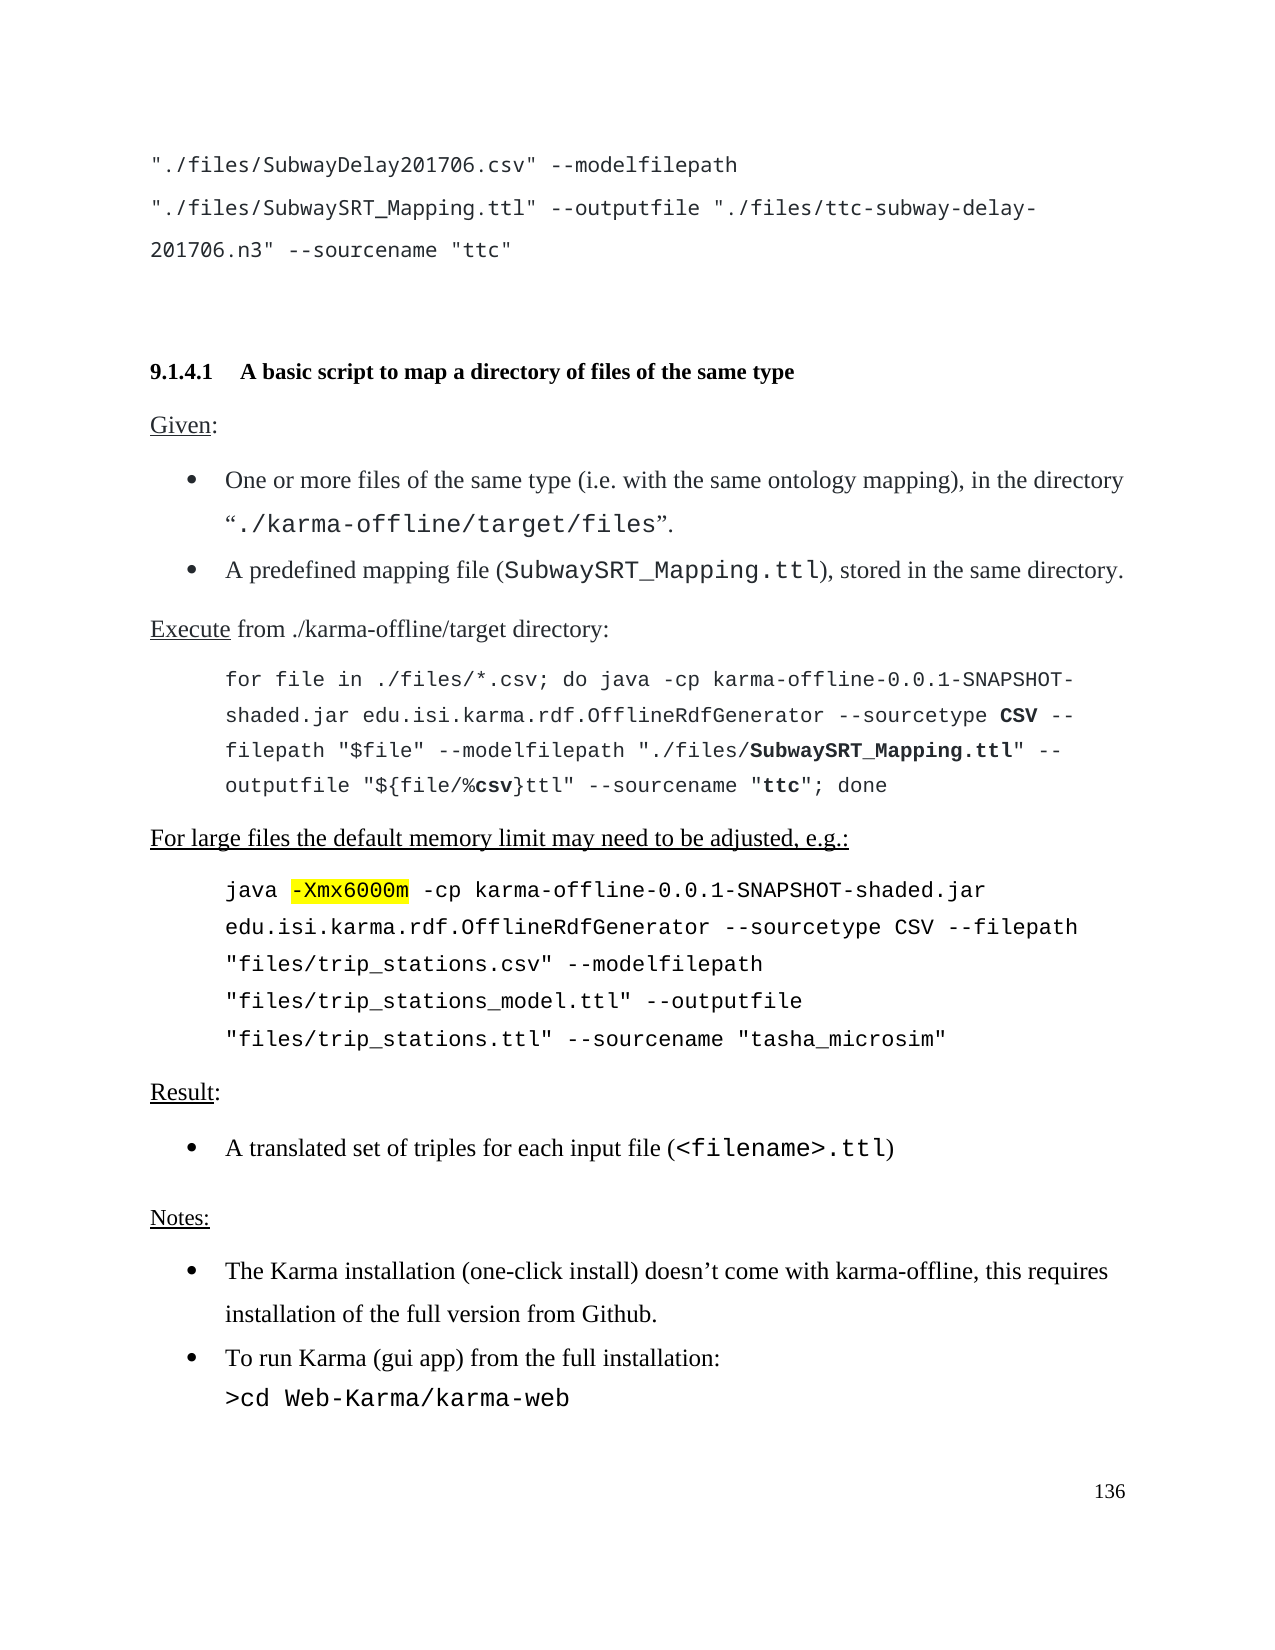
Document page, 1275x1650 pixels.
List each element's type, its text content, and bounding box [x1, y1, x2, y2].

text Given: [150, 410, 1125, 439]
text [150, 150, 1125, 264]
text Execute from ./karma-offline/target directory: [150, 614, 1125, 642]
list One or more files of the same type (i.e. with the same ontology mapping), in the directory “./karma-offline/target/files”. [187, 466, 1125, 539]
list A predefined mapping file (SubwaySRT_Mapping.ttl), stored in the same directory. [187, 555, 1125, 586]
text For large files the default memory limit may need to be adjusted, e.g.: [150, 823, 1125, 852]
text for file in ./files/*.csv; do java -cp karma-offline-0.0.1-SNAPSHOT-shaded.jar edu.isi.karma.rdf.OfflineRdfGenerator --sourcetype CSV --filepath "$file" --modelfilepath "./files/SubwaySRT_Mapping.ttl" --outputfile "${file/%csv}ttl" --sourcename "ttc"; done [225, 669, 1125, 799]
text java -Xmx6000m -cp karma-offline-0.0.1-SNAPSHOT-shaded.jar edu.isi.karma.rdf.OfflineRdfGenerator --sourcetype CSV --filepath "files/trip_stations.csv" --modelfilepath "files/trip_stations_model.ttl" --outputfile "files/trip_stations.ttl" --sourcename "tasha_microsim" [225, 879, 1125, 1053]
text Result: [150, 1077, 1125, 1106]
list A translated set of triples for each input file (<filename>.ttl) [187, 1133, 1125, 1164]
subtitle Notes: [150, 1204, 1125, 1231]
list The Karma installation (one-click install) doesn’t come with karma-offline, this requires installation of the full version from Github. [187, 1256, 1125, 1328]
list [187, 1343, 1125, 1414]
subtitle A basic script to map a directory of files of the same type [150, 358, 1125, 384]
